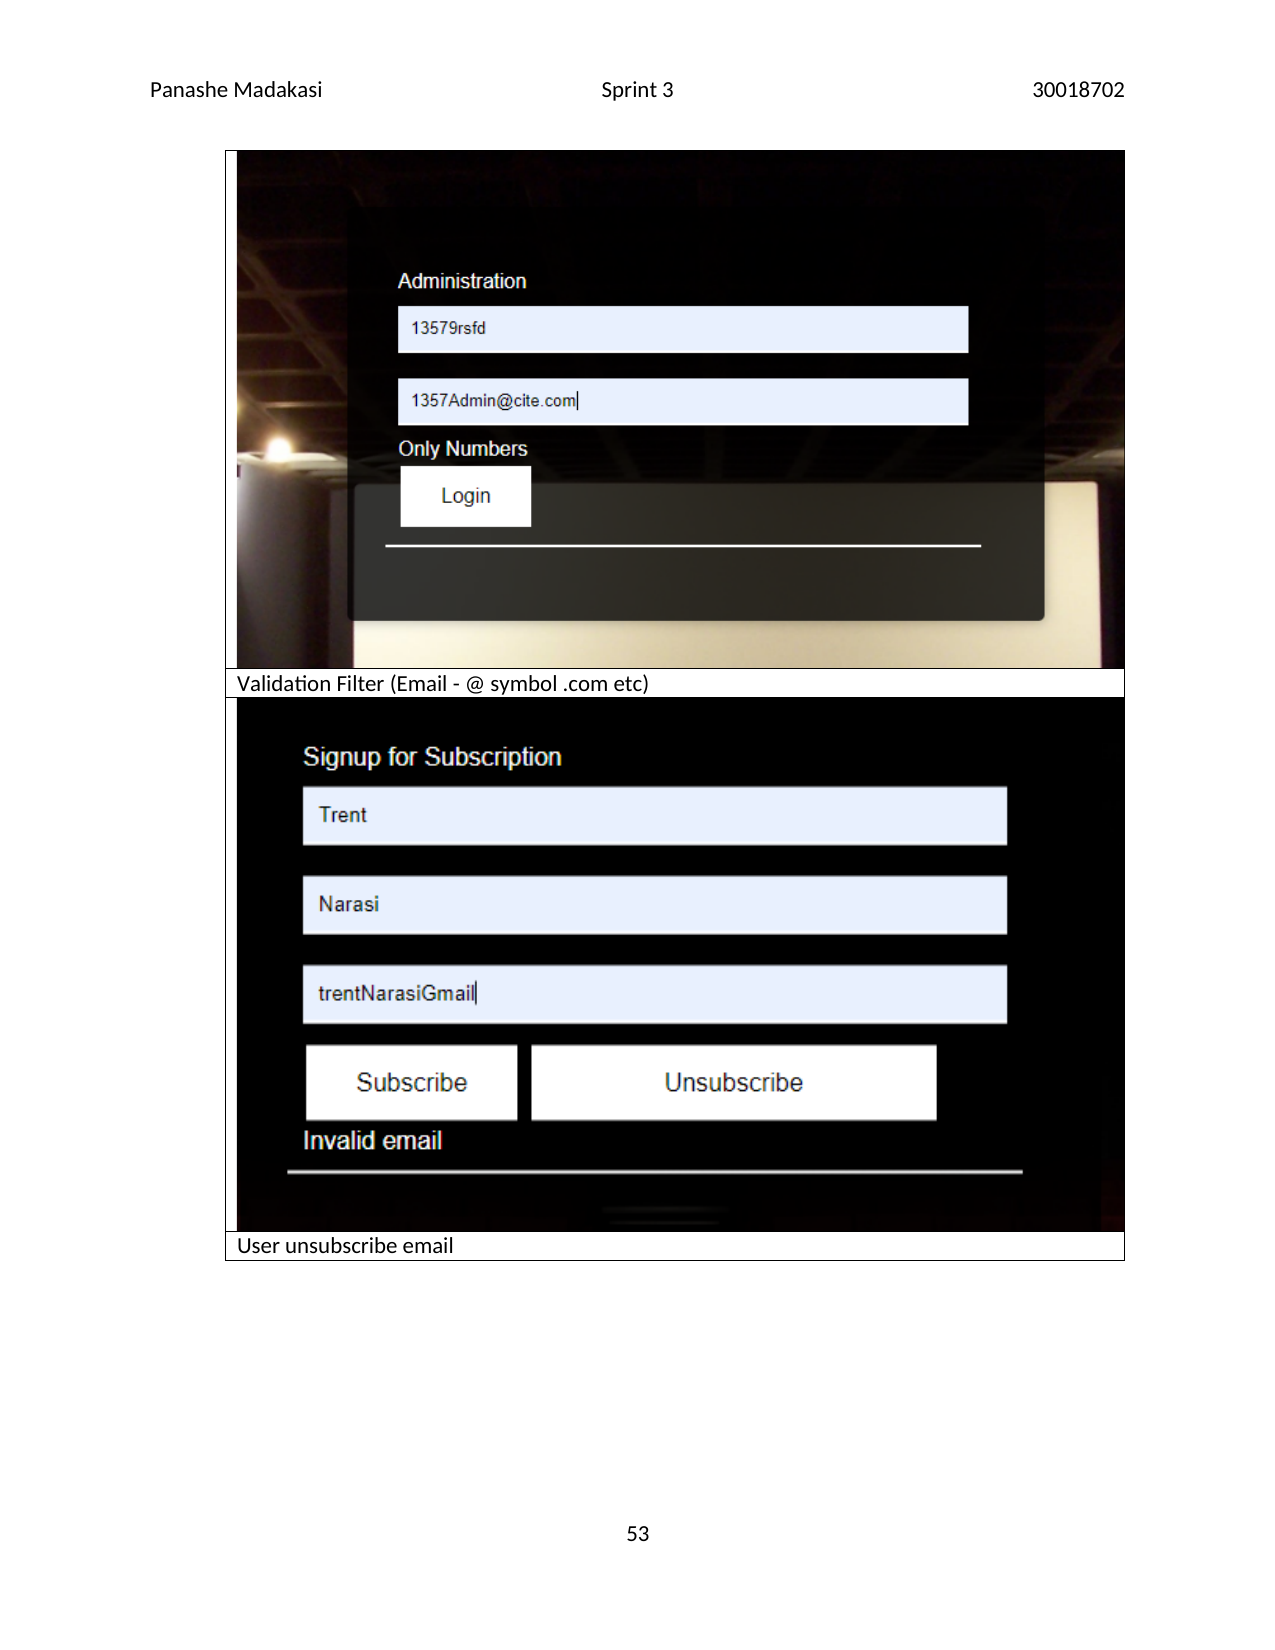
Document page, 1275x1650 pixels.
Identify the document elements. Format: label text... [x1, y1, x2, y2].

table_cell Validation Filter (Email - @ symbol .com etc) [226, 669, 1124, 697]
table_cell User unsubscribe email [226, 1232, 1124, 1260]
picture [236, 697, 1125, 1231]
table_cell [226, 151, 236, 668]
table_cell [226, 698, 236, 1231]
picture [236, 151, 1125, 668]
